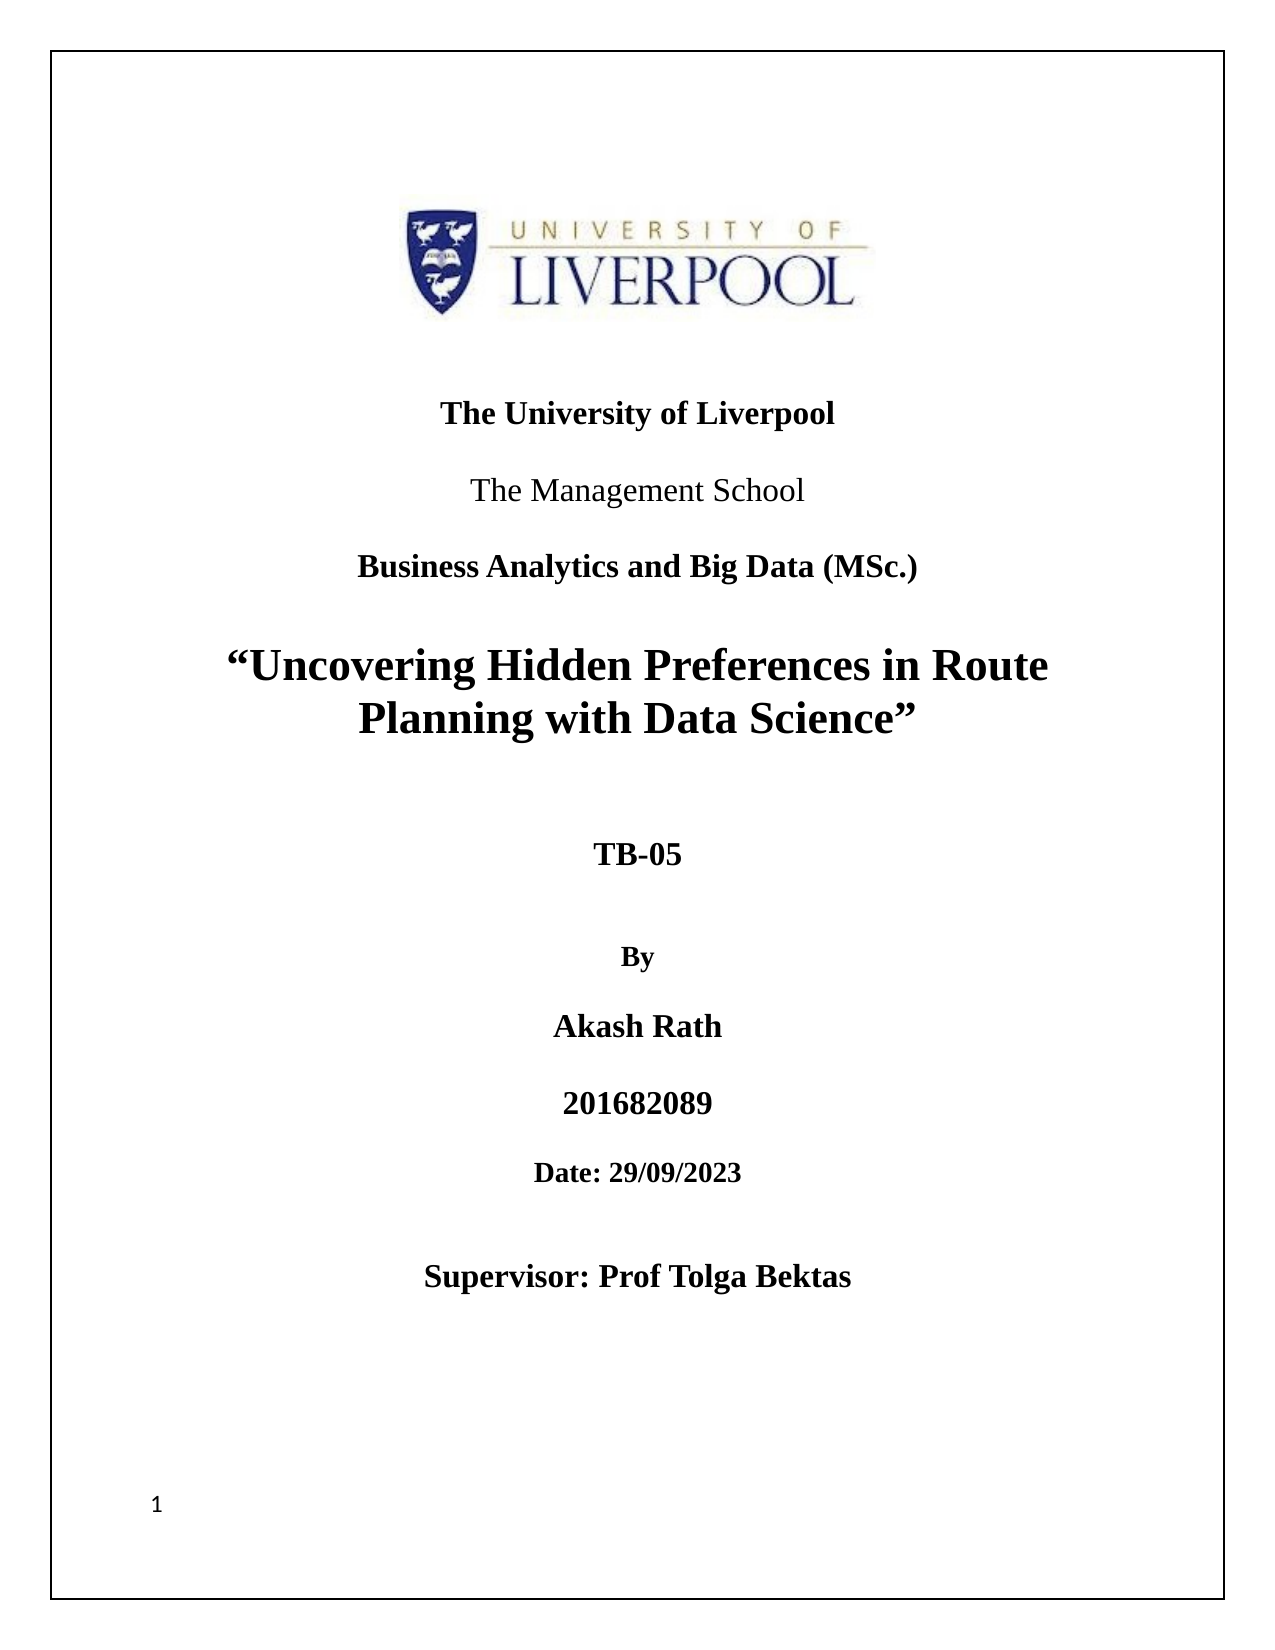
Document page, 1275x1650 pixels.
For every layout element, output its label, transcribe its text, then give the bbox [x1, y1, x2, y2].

text Supervisor: Prof Tolga Bektas [150, 1256, 1125, 1294]
text Business Analytics and Big Data (MSc.) [150, 547, 1125, 585]
text TB-05 [150, 834, 1125, 872]
text “Uncovering Hidden Preferences in Route Planning with Data Science” [150, 638, 1125, 743]
text Akash Rath [150, 1007, 1125, 1045]
picture [398, 194, 877, 322]
text The University of Liverpool [150, 393, 1125, 432]
text Date: 29/09/2023 [150, 1155, 1125, 1189]
text The Management School [150, 470, 1125, 508]
text 201682089 [150, 1083, 1125, 1122]
text By [150, 939, 1125, 973]
